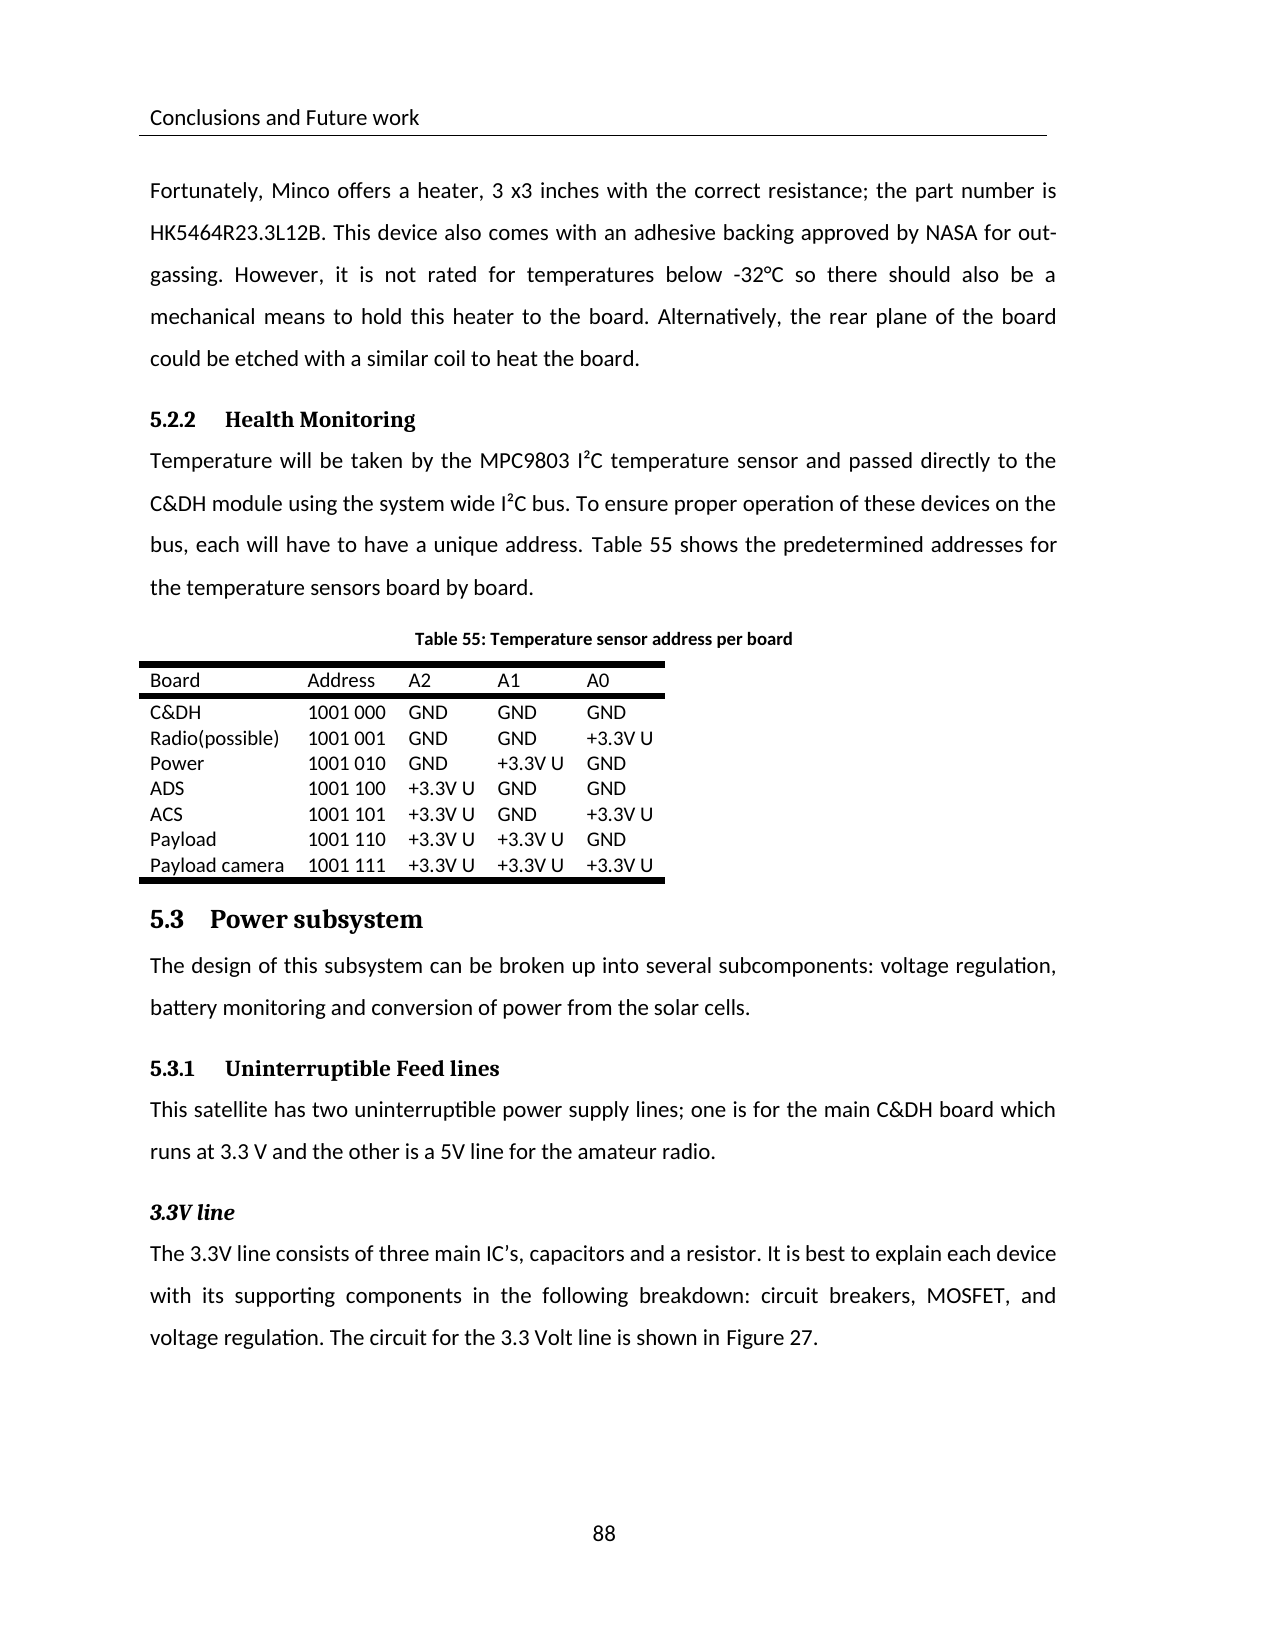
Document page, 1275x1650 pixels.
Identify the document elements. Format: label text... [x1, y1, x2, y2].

subtitle Power subsystem [150, 904, 1058, 936]
subtitle Uninterruptible Feed lines [150, 1056, 1058, 1082]
text Fortunately, Minco offers a heater, 3 x3 inches with the correct resistance; the part number is HK5464R23.3L12B. This device also comes with an adhesive backing approved by NASA for out-gassing. However, it is not rated for temperatures below -32°C so there should also be a mechanical means to hold this heater to the board. Alternatively, the rear plane of the board could be etched with a similar coil to heat the board. [150, 176, 1058, 372]
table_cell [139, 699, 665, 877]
text This satellite has two uninterruptible power supply lines; one is for the main C&DH board which runs at 3.3 V and the other is a 5V line for the amateur radio. [150, 1095, 1058, 1165]
subtitle 3.3V line [150, 1200, 1058, 1226]
text The design of this subsystem can be broken up into several subcomponents: voltage regulation, battery monitoring and conversion of power from the solar cells. [150, 951, 1058, 1021]
subtitle Health Monitoring [150, 407, 1058, 433]
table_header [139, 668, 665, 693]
